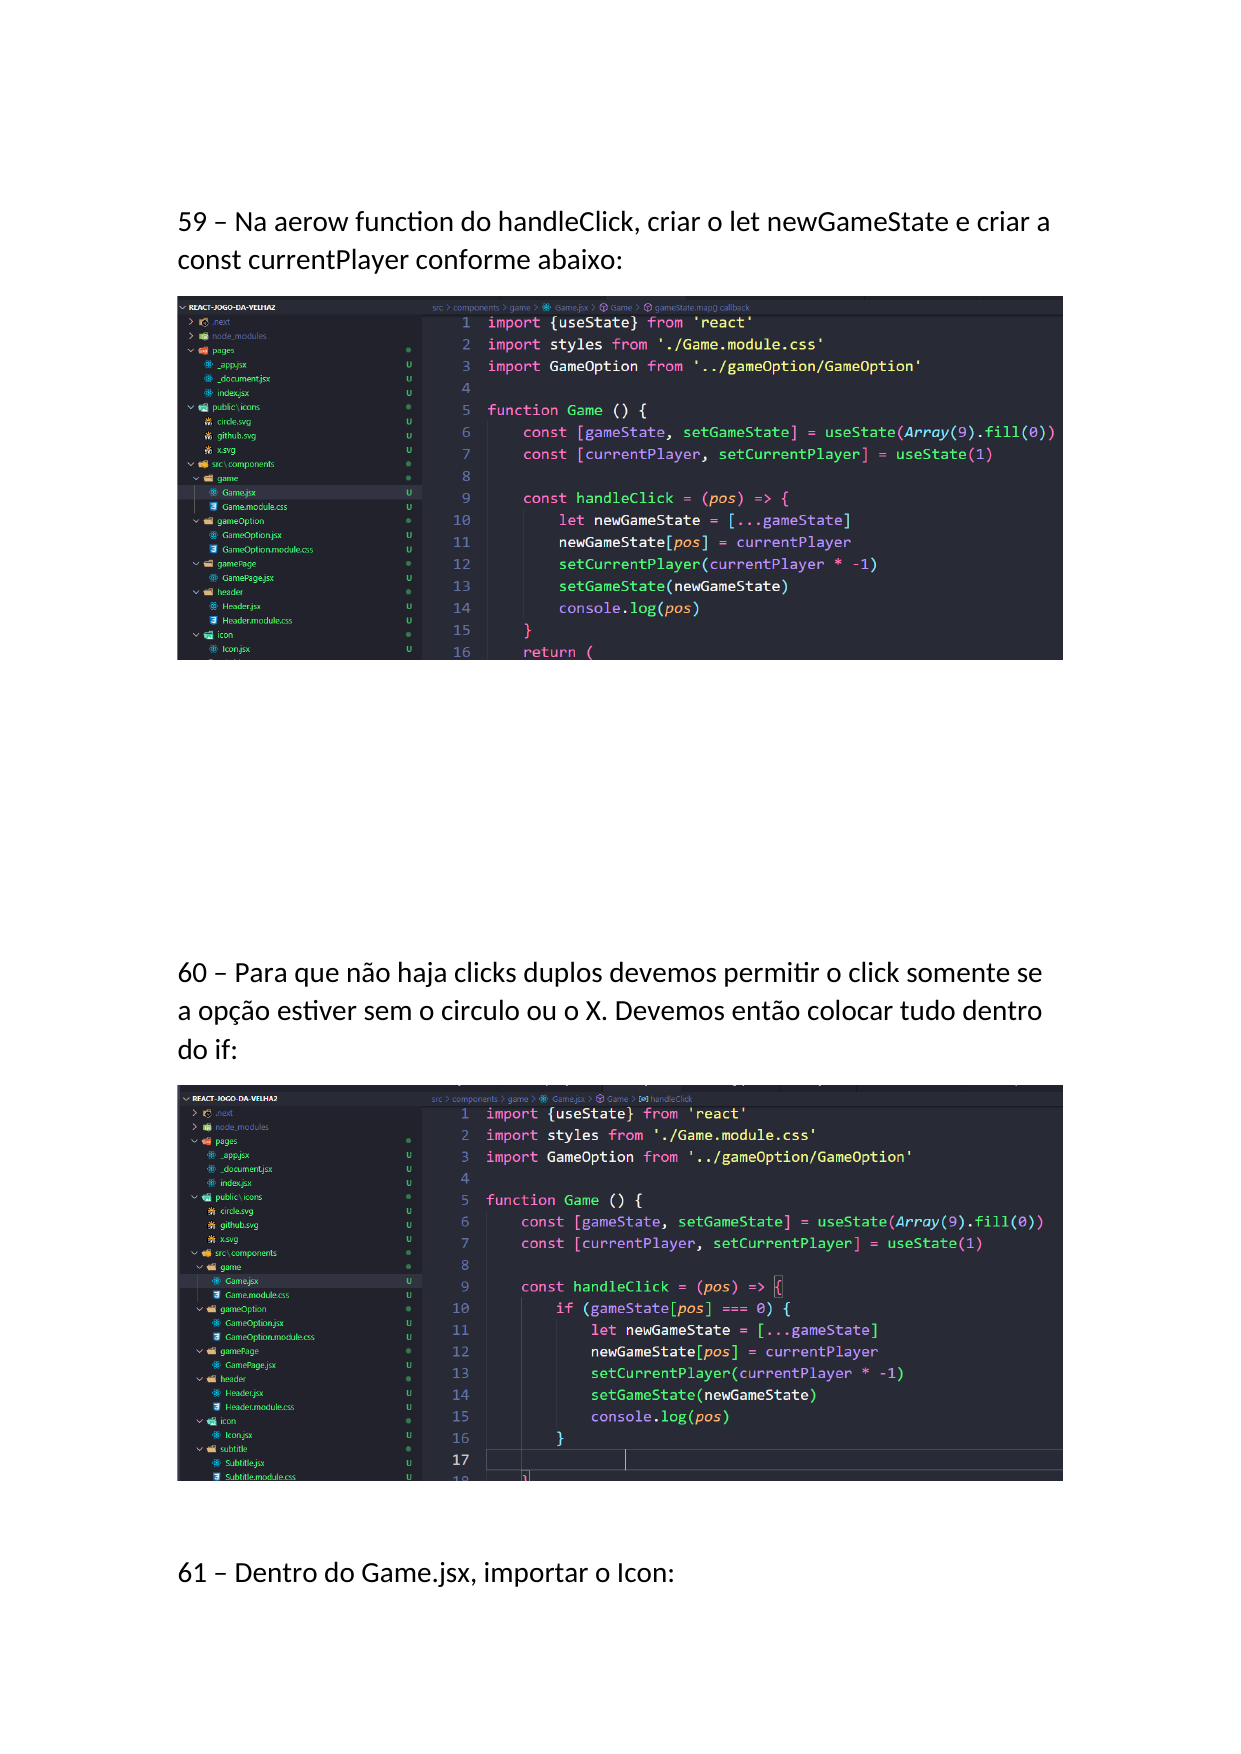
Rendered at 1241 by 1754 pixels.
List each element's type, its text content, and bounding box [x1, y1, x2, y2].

text 59 – Na aerow function do handleClick, criar o let newGameState e criar a const currentPlayer conforme abaixo: [177, 203, 1063, 277]
picture [177, 1085, 1063, 1481]
text 60 – Para que não haja clicks duplos devemos permitir o click somente se a opção estiver sem o circulo ou o X. Devemos então colocar tudo dentro do if: [177, 954, 1063, 1066]
text 61 – Dentro do Game.jsx, importar o Icon: [177, 1554, 1063, 1590]
picture [177, 296, 1063, 660]
